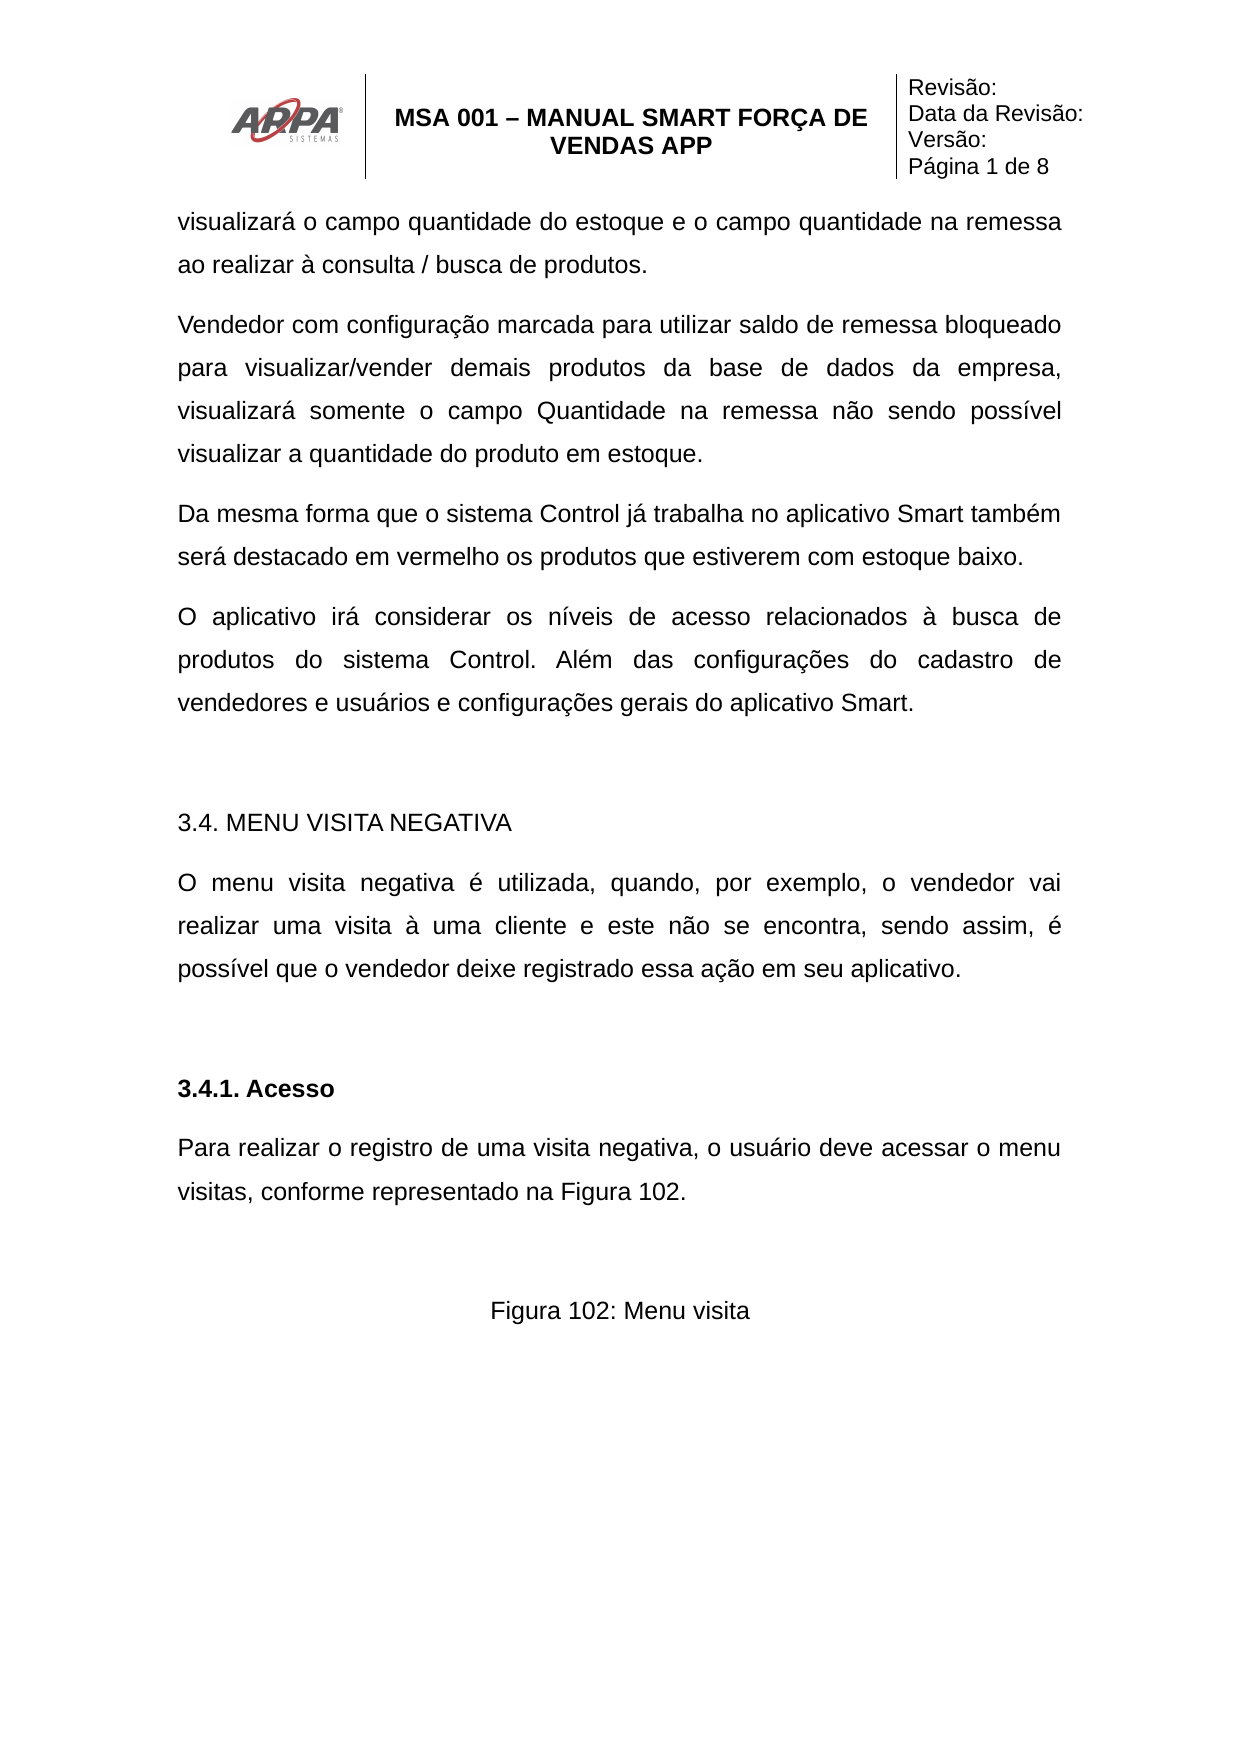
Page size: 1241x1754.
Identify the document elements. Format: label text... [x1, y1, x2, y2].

text 3.4.1. Acesso [177, 1074, 1063, 1102]
text Vendedor com configuração marcada para utilizar saldo de remessa bloqueado para visualizar/vender demais produtos da base de dados da empresa, visualizará somente o campo Quantidade na remessa não sendo possível visualizar a quantidade do produto em estoque. [177, 310, 1063, 468]
list Para realizar o registro de uma visita negativa, o usuário deve acessar o menu visitas, conforme representado na Figura 102. [177, 1133, 1063, 1205]
text O menu visita negativa é utilizada, quando, por exemplo, o vendedor vai realizar uma visita à uma cliente e este não se encontra, sendo assim, é possível que o vendedor deixe registrado essa ação em seu aplicativo. [177, 868, 1063, 983]
picture [231, 98, 343, 147]
text Figura 102: Menu visita [177, 1296, 1063, 1325]
text 3.4. MENU VISITA NEGATIVA [177, 808, 1063, 837]
text Da mesma forma que o sistema Control já trabalha no aplicativo Smart também será destacado em vermelho os produtos que estiverem com estoque baixo. [177, 499, 1063, 571]
text O aplicativo irá considerar os níveis de acesso relacionados à busca de produtos do sistema Control. Além das configurações do cadastro de vendedores e usuários e configurações gerais do aplicativo Smart. [177, 602, 1063, 717]
